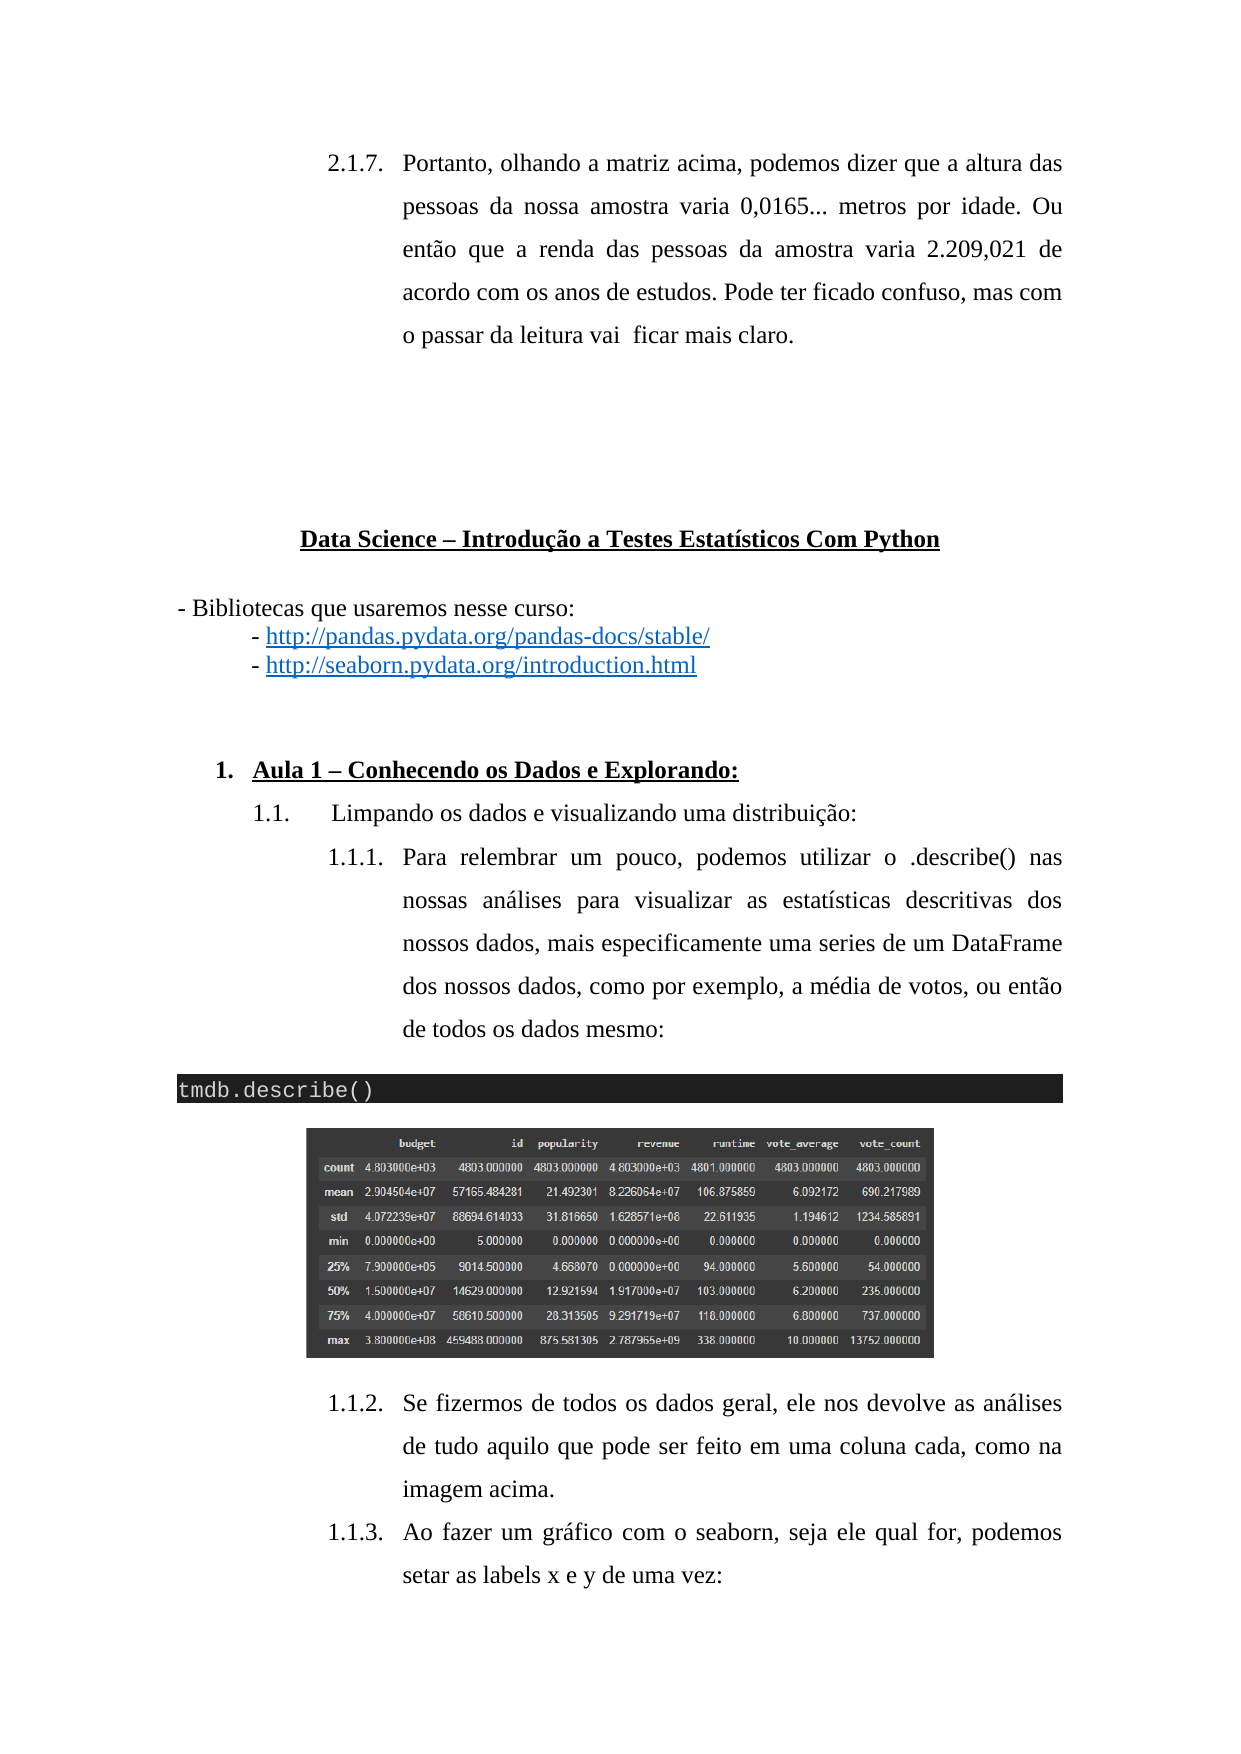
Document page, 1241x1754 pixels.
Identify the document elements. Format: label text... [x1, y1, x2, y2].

list Se fizermos de todos os dados geral, ele nos devolve as análises de tudo aquilo que pode ser feito em uma coluna cada, como na imagem acima. [327, 1388, 1063, 1503]
list Limpando os dados e visualizando uma distribuição: [252, 798, 1063, 827]
text - Bibliotecas que usaremos nesse curso: [177, 593, 1063, 621]
list Portanto, olhando a matriz acima, podemos dizer que a altura das pessoas da nossa amostra varia 0,0165... metros por idade. Ou então que a renda das pessoas da amostra varia 2.209,021 de acordo com os anos de estudos. Pode ter ficado confuso, mas com o passar da leitura vai ficar mais claro. [327, 148, 1063, 349]
picture [306, 1128, 934, 1358]
text Data Science – Introdução a Testes Estatísticos Com Python [177, 524, 1063, 553]
text tmdb.describe() [177, 1074, 1063, 1103]
list Para relembrar um pouco, podemos utilizar o .describe() nas nossas análises para visualizar as estatísticas descritivas dos nossos dados, mais especificamente uma series de um DataFrame dos nossos dados, como por exemplo, a média de votos, ou então de todos os dados mesmo: [327, 842, 1063, 1043]
text - http://pandas.pydata.org/pandas-docs/stable/ [177, 621, 1063, 650]
list Aula 1 – Conhecendo os Dados e Explorando: [215, 755, 1063, 784]
list Ao fazer um gráfico com o seaborn, seja ele qual for, podemos setar as labels x e y de uma vez: [327, 1517, 1063, 1589]
text - http://seaborn.pydata.org/introduction.html [177, 650, 1063, 679]
